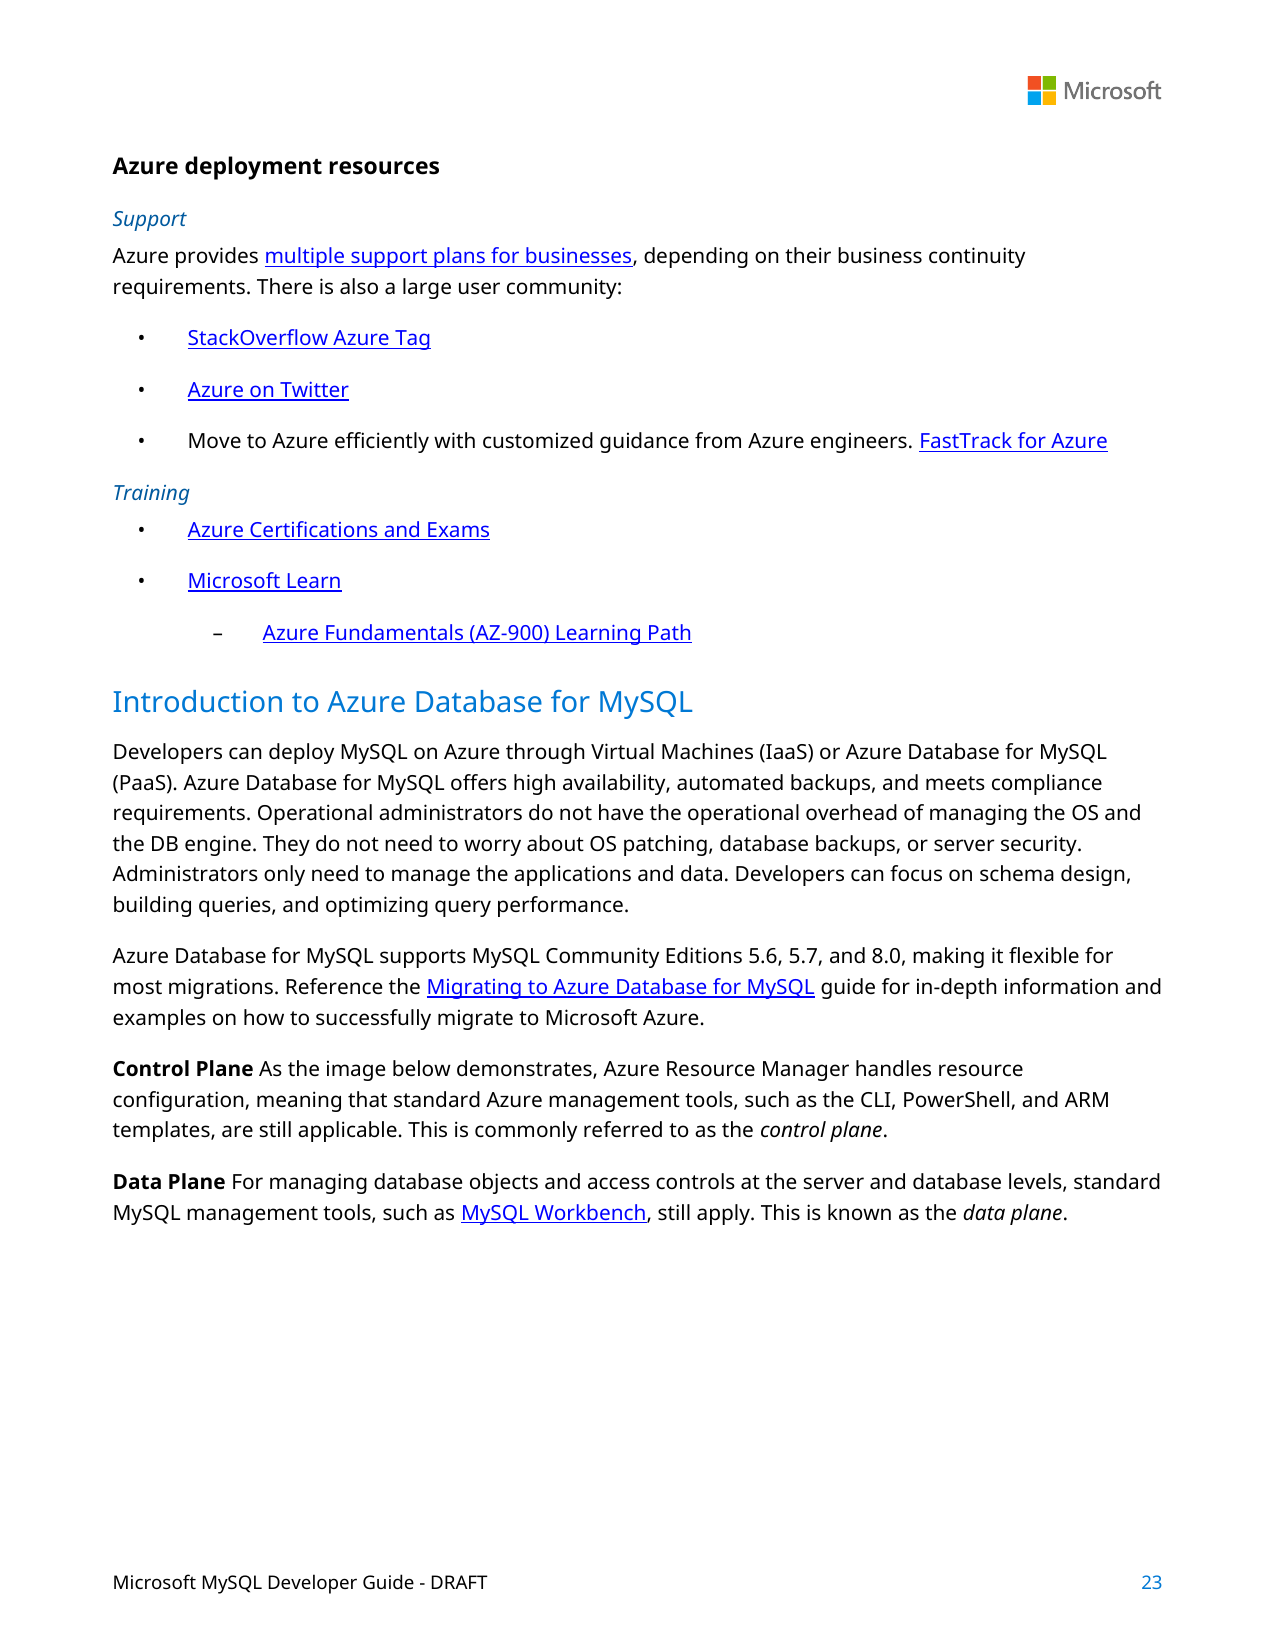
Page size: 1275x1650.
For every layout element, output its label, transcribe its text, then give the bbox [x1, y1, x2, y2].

list StackOverflow Azure Tag [137, 323, 1162, 352]
subtitle Azure deployment resources [112, 150, 1162, 181]
subtitle Training [112, 478, 1162, 506]
picture [1026, 75, 1163, 107]
text Azure Database for MySQL supports MySQL Community Editions 5.6, 5.7, and 8.0, making it flexible for most migrations. Reference the Migrating to Azure Database for MySQL guide for in-depth information and examples on how to successfully migrate to Microsoft Azure. [112, 942, 1162, 1031]
list Azure Certifications and Exams [137, 515, 1162, 543]
text Azure provides multiple support plans for businesses, depending on their business continuity requirements. There is also a large user community: [112, 241, 1162, 301]
text Control Plane As the image below demonstrates, Azure Resource Manager handles resource configuration, meaning that standard Azure management tools, such as the CLI, PowerShell, and ARM templates, are still applicable. This is commonly referred to as the control plane. [112, 1054, 1162, 1144]
subtitle Support [112, 204, 1162, 233]
list Azure Fundamentals (AZ-900) Learning Path [212, 618, 1162, 646]
text Data Plane For managing database objects and access controls at the server and database levels, standard MySQL management tools, such as MySQL Workbench, still apply. This is known as the data plane. [112, 1167, 1162, 1226]
subtitle Introduction to Azure Database for MySQL [112, 682, 1162, 721]
text Developers can deploy MySQL on Azure through Virtual Machines (IaaS) or Azure Database for MySQL (PaaS). Azure Database for MySQL offers high availability, automated backups, and meets compliance requirements. Operational administrators do not have the operational overhead of managing the OS and the DB engine. They do not need to worry about OS patching, database backups, or server security. Administrators only need to manage the applications and data. Developers can focus on schema design, building queries, and optimizing query performance. [112, 737, 1162, 918]
list Microsoft Learn [137, 566, 1162, 595]
list Azure on Twitter [137, 375, 1162, 403]
list Move to Azure efficiently with customized guidance from Azure engineers. FastTrack for Azure [137, 426, 1162, 455]
